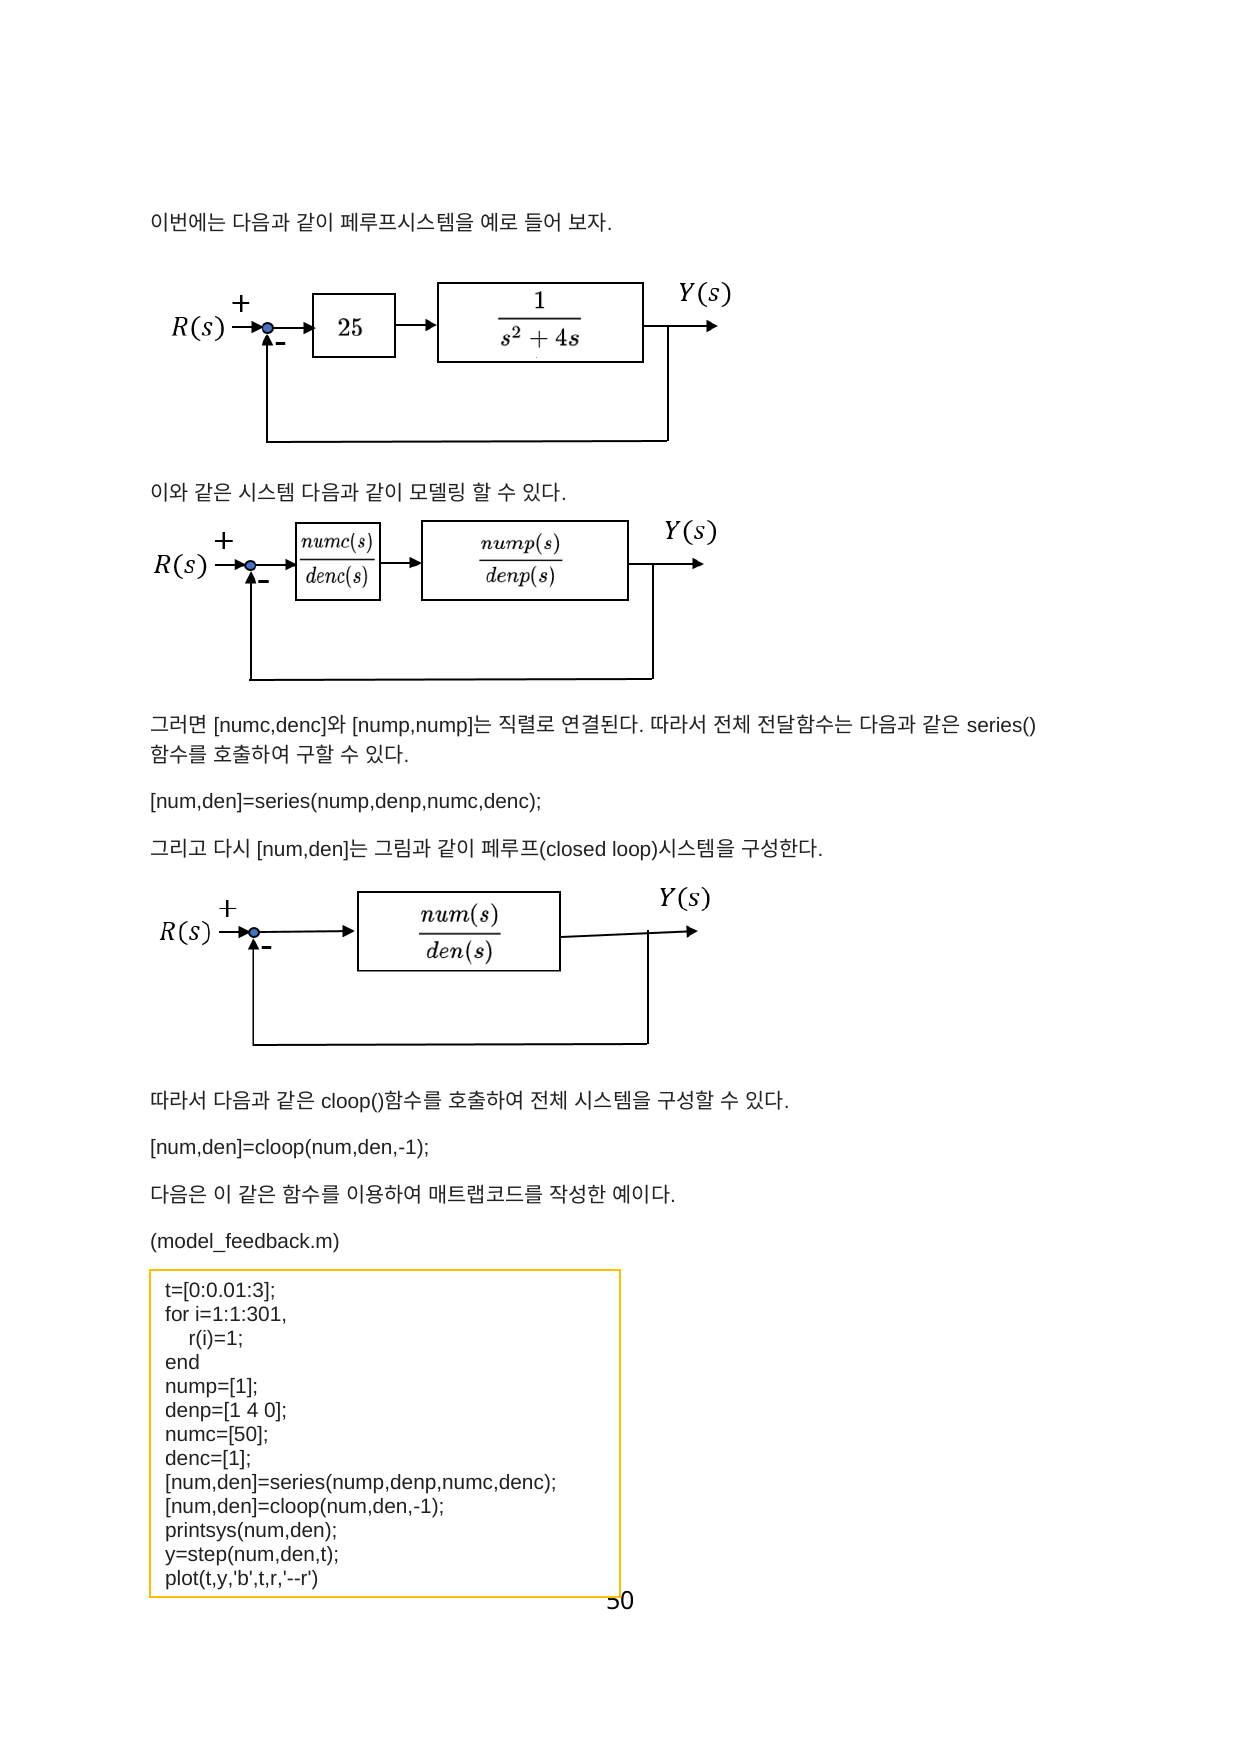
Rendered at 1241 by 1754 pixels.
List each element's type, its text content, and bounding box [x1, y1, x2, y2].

picture [150, 862, 719, 1065]
text 이번에는 다음과 같이 페루프시스템을 예로 들어 보자. [150, 206, 1090, 236]
text 다음은 이 같은 함수를 이용하여 매트랩코드를 작성한 예이다. [150, 1178, 1090, 1209]
text 그리고 다시 [num,den]는 그림과 같이 페루프(closed loop)시스템을 구성한다. [150, 833, 1090, 863]
text (model_feedback.m) [150, 1228, 1090, 1252]
text 그러면 [numc,denc]와 [nump,nump]는 직렬로 연결된다. 따라서 전체 전달함수는 다음과 같은 series()함수를 호출하여 구할 수 있다. [150, 708, 1090, 769]
text [num,den]=cloop(num,den,-1); [150, 1134, 1090, 1158]
picture [150, 256, 749, 457]
text 이와 같은 시스템 다음과 같이 모델링 할 수 있다. [150, 476, 1090, 507]
text 따라서 다음과 같은 cloop()함수를 호출하여 전체 시스템을 구성할 수 있다. [150, 1084, 1090, 1115]
picture [150, 506, 719, 689]
text [num,den]=series(nump,denp,numc,denc); [150, 789, 1090, 813]
